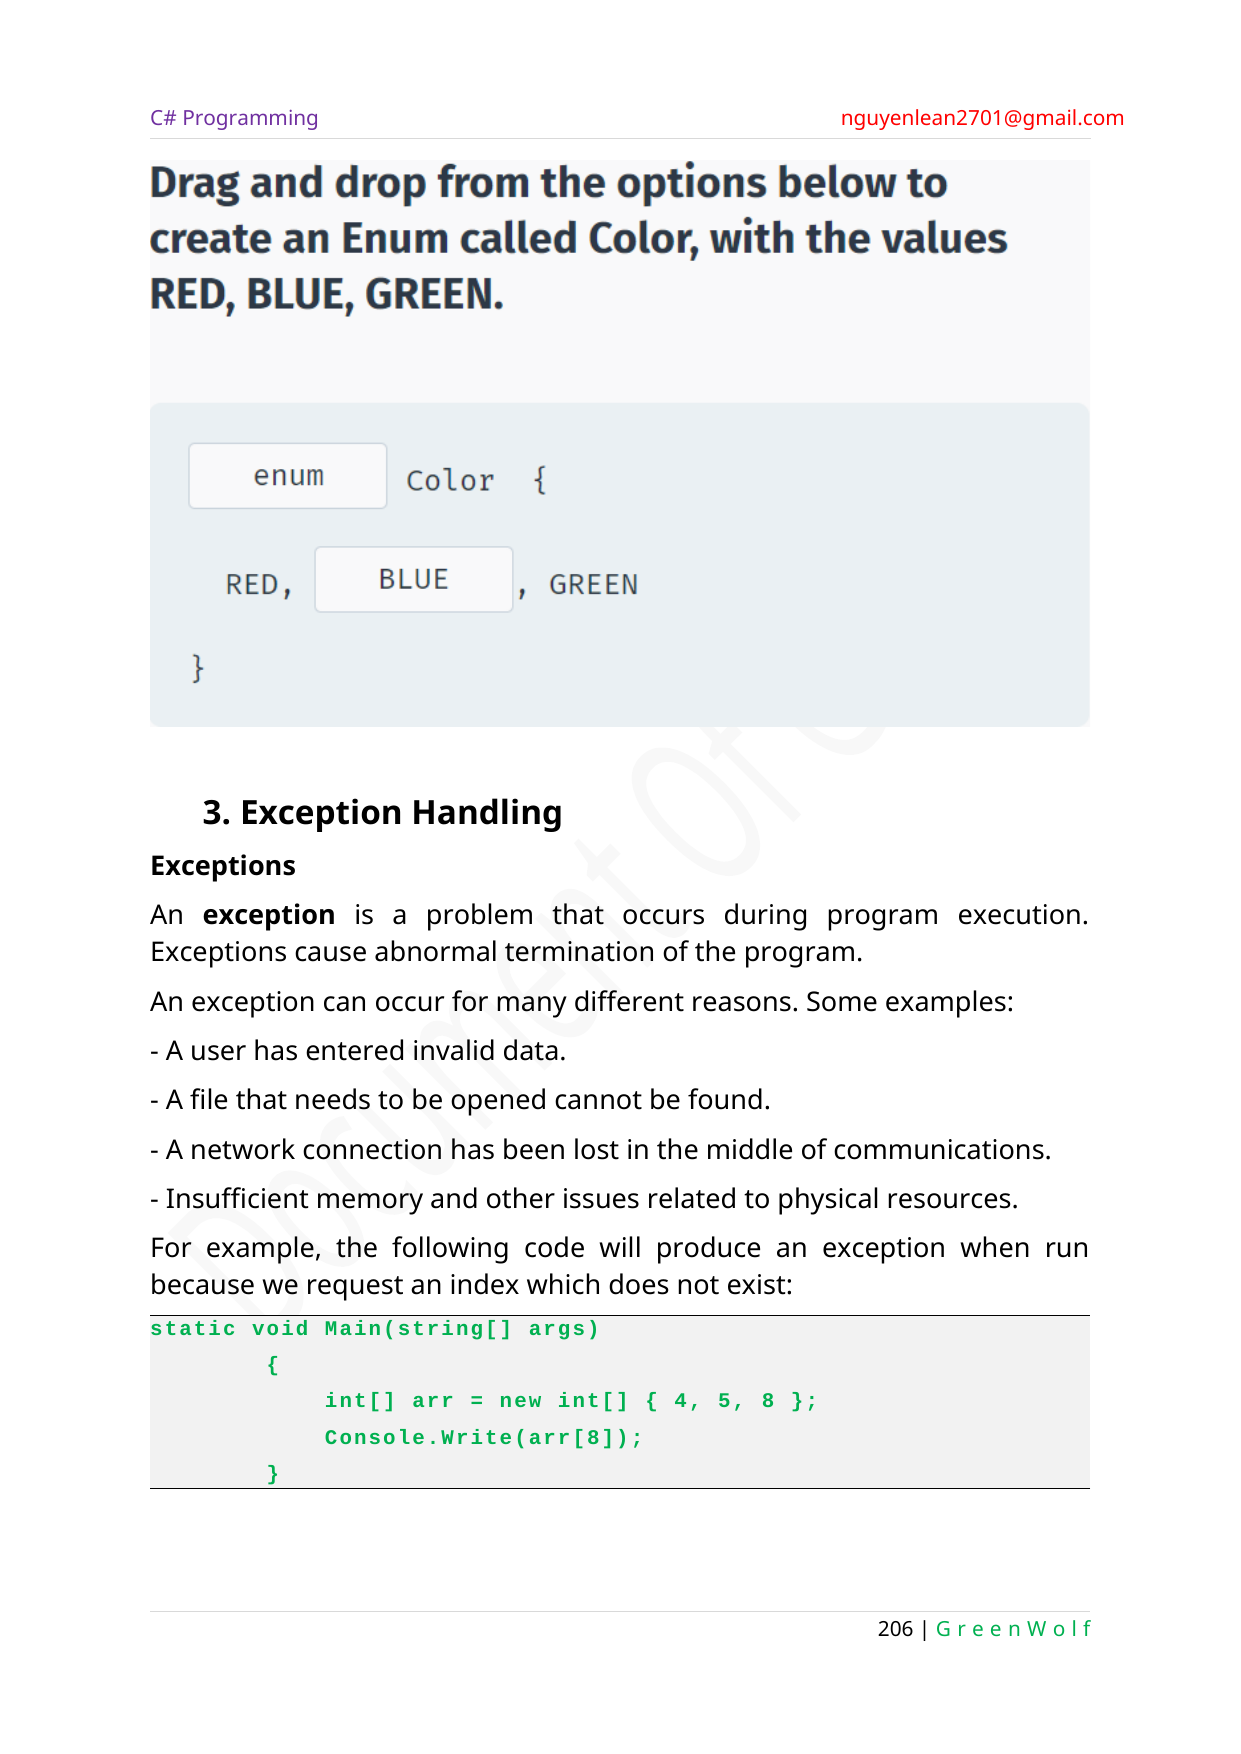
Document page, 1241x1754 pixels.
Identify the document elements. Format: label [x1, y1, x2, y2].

picture [150, 160, 1091, 727]
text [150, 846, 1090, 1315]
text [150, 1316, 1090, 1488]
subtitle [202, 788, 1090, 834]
